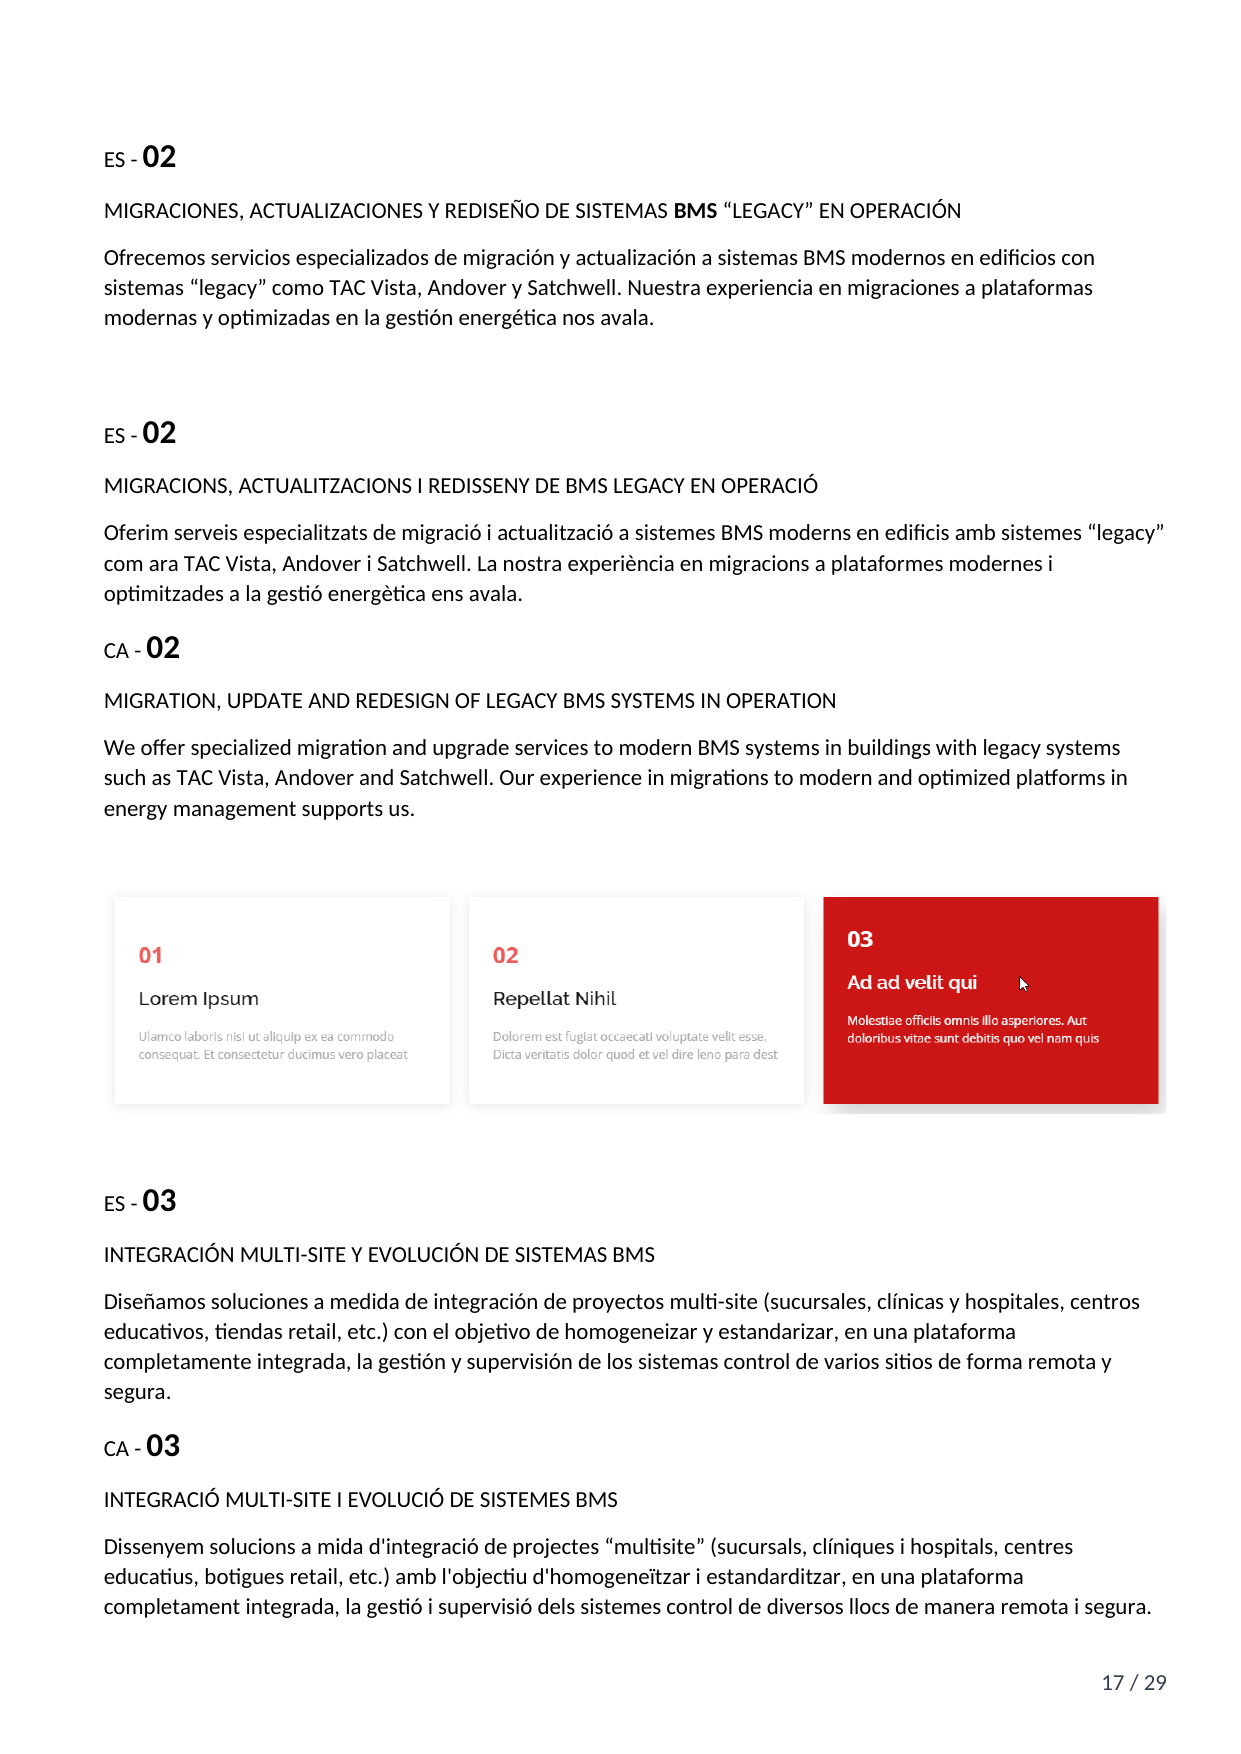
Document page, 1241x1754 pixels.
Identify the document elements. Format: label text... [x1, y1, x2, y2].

text MIGRACIONS, ACTUALITZACIONS I REDISSENY DE BMS LEGACY EN OPERACIÓ [103, 472, 1167, 499]
text INTEGRACIÓ MULTI-SITE I EVOLUCIÓ DE SISTEMES BMS [103, 1485, 1167, 1513]
text Dissenyem solucions a mida d'integració de projectes “multisite” (sucursals, clíniques i hospitals, centres educatius, botigues retail, etc.) amb l'objectiu d'homogeneïtzar i estandarditzar, en una plataforma completament integrada, la gestió i supervisió dels sistemes control de diversos llocs de manera remota i segura. [103, 1532, 1167, 1620]
picture [103, 887, 1167, 1114]
text Ofrecemos servicios especializados de migración y actualización a sistemas BMS modernos en edificios con sistemas “legacy” como TAC Vista, Andover y Satchwell. Nuestra experiencia en migraciones a plataformas modernas y optimizadas en la gestión energética nos avala. [103, 243, 1167, 331]
text ES - 03 [103, 1179, 1167, 1220]
text ES - 02 [103, 411, 1167, 452]
text We offer specialized migration and upgrade services to modern BMS systems in buildings with legacy systems such as TAC Vista, Andover and Satchwell. Our experience in migrations to modern and optimized platforms in energy management supports us. [103, 733, 1167, 822]
text Diseñamos soluciones a medida de integración de proyectos multi-site (sucursales, clínicas y hospitales, centros educativos, tiendas retail, etc.) con el objetivo de homogeneizar y estandarizar, en una plataforma completamente integrada, la gestión y supervisión de los sistemas control de varios sitios de forma remota y segura. [103, 1287, 1167, 1405]
text CA - 02 [103, 626, 1167, 666]
text INTEGRACIÓN MULTI-SITE Y EVOLUCIÓN DE SISTEMAS BMS [103, 1240, 1167, 1268]
text MIGRACIONES, ACTUALIZACIONES Y REDISEÑO DE SISTEMAS BMS “LEGACY” EN OPERACIÓN [103, 196, 1167, 224]
text Oferim serveis especialitzats de migració i actualització a sistemes BMS moderns en edificis amb sistemes “legacy” com ara TAC Vista, Andover i Satchwell. La nostra experiència en migracions a plataformes modernes i optimitzades a la gestió energètica ens avala. [103, 518, 1167, 607]
text CA - 03 [103, 1424, 1167, 1465]
text MIGRATION, UPDATE AND REDESIGN OF LEGACY BMS SYSTEMS IN OPERATION [103, 686, 1167, 714]
text ES - 02 [103, 136, 1167, 176]
